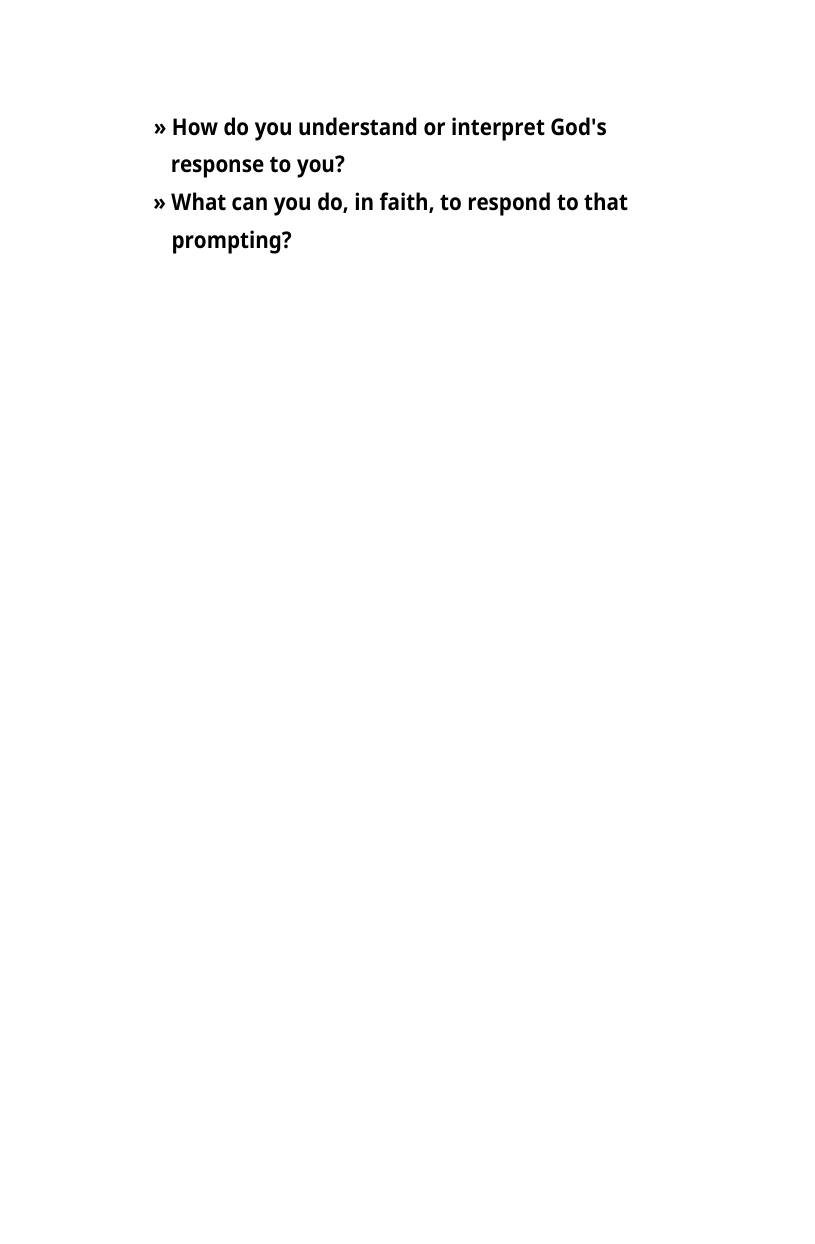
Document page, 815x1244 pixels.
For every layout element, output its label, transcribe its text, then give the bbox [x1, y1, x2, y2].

text » How do you understand or interpret God's response to you? [153, 110, 642, 179]
text » What can you do, in faith, to respond to that prompting? [153, 186, 665, 255]
